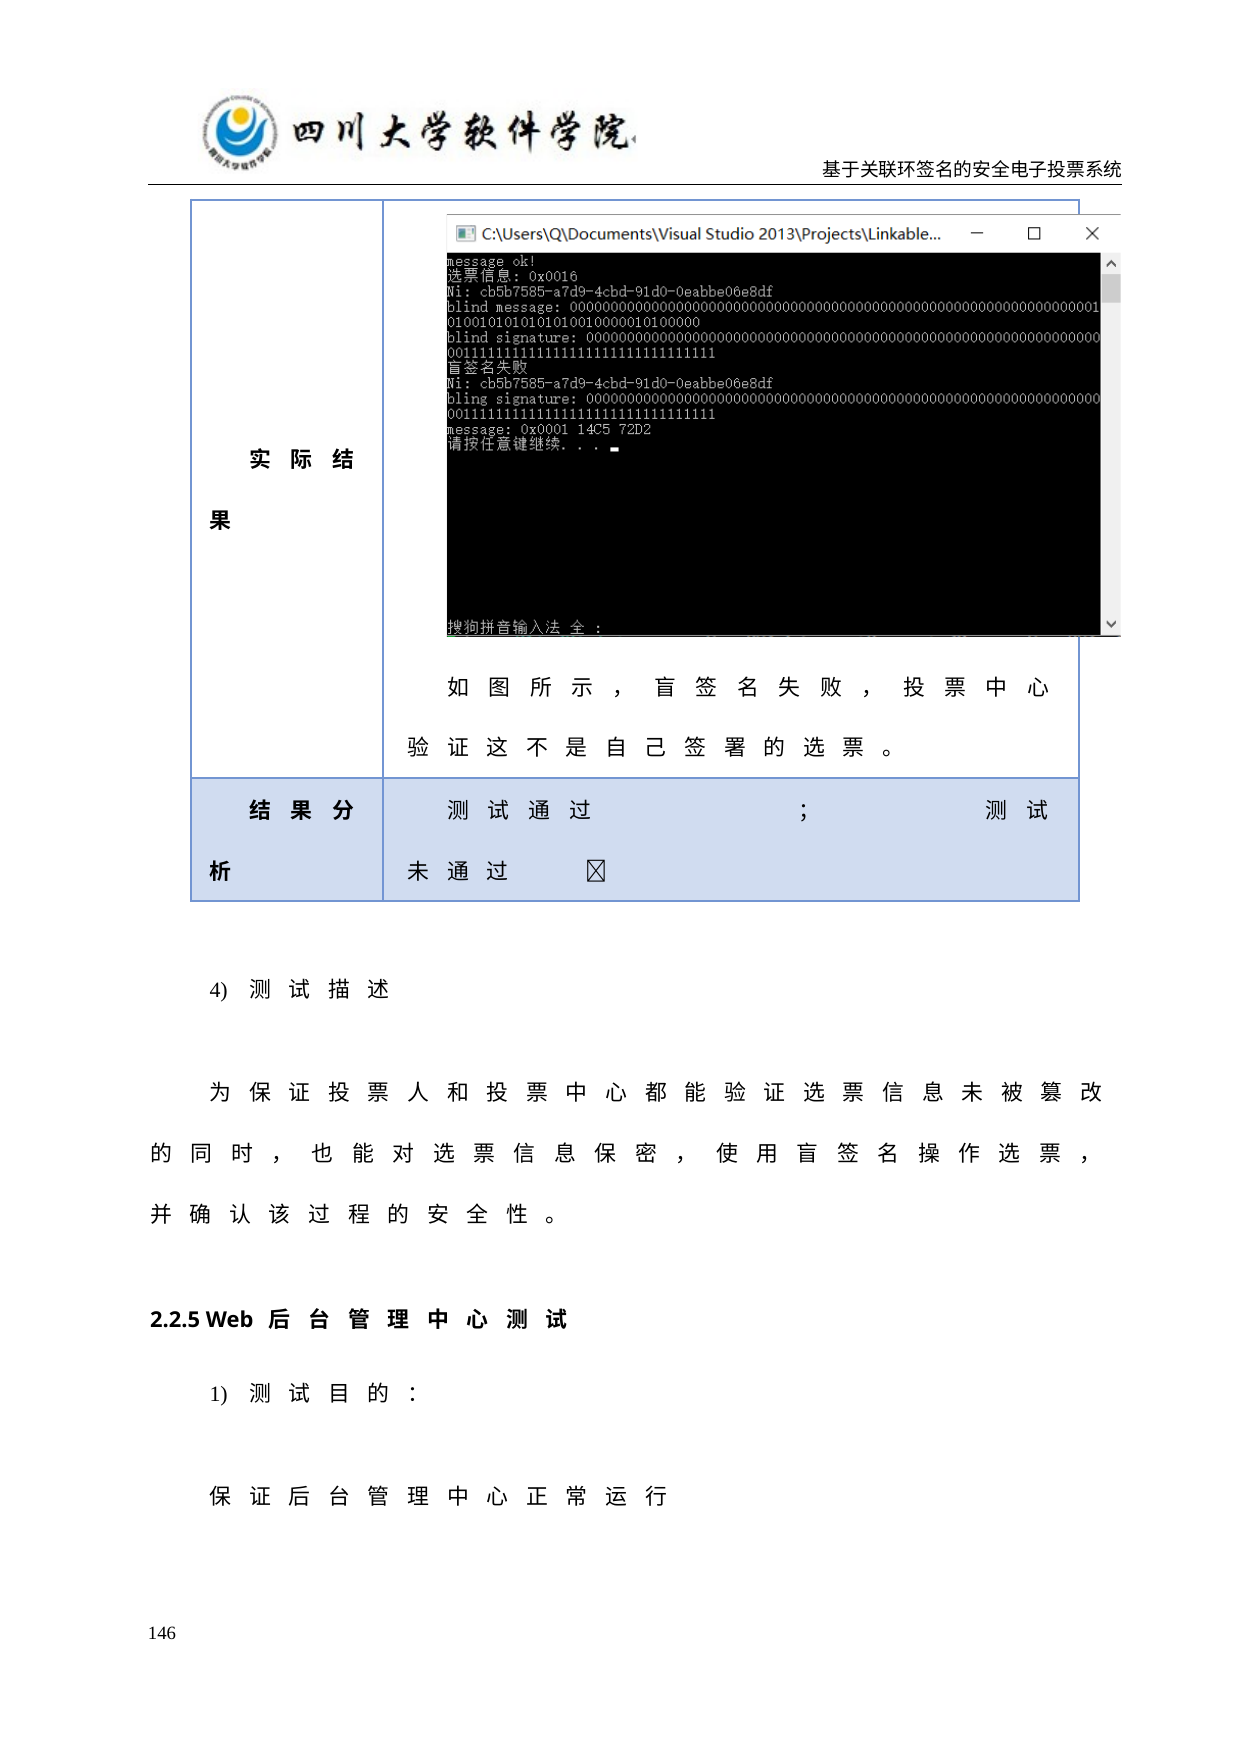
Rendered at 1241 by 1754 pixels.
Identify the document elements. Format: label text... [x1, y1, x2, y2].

picture [446, 214, 1121, 637]
text 为保证投票人和投票中心都能验证选票信息未被篡改的同时，也能对选票信息保密，使用盲签名操作选票，并确认该过程的安全性。 [150, 1061, 1120, 1243]
table_cell 实际结果 [192, 201, 382, 777]
table_cell 如图所示，盲签名失败，投票中心验证这不是自己签署的选票。 [384, 201, 1078, 777]
text 保证后台管理中心正常运行 [194, 1464, 1120, 1525]
table_cell 测试通过 ； 测试未通过 [384, 779, 1078, 900]
table_cell 结果分析 [192, 779, 382, 900]
text 2.2.5 Web后台管理中心测试 [150, 1288, 1120, 1348]
list 测试描述 [194, 957, 1120, 1018]
list 测试目的： [194, 1361, 1120, 1422]
picture [197, 88, 639, 177]
